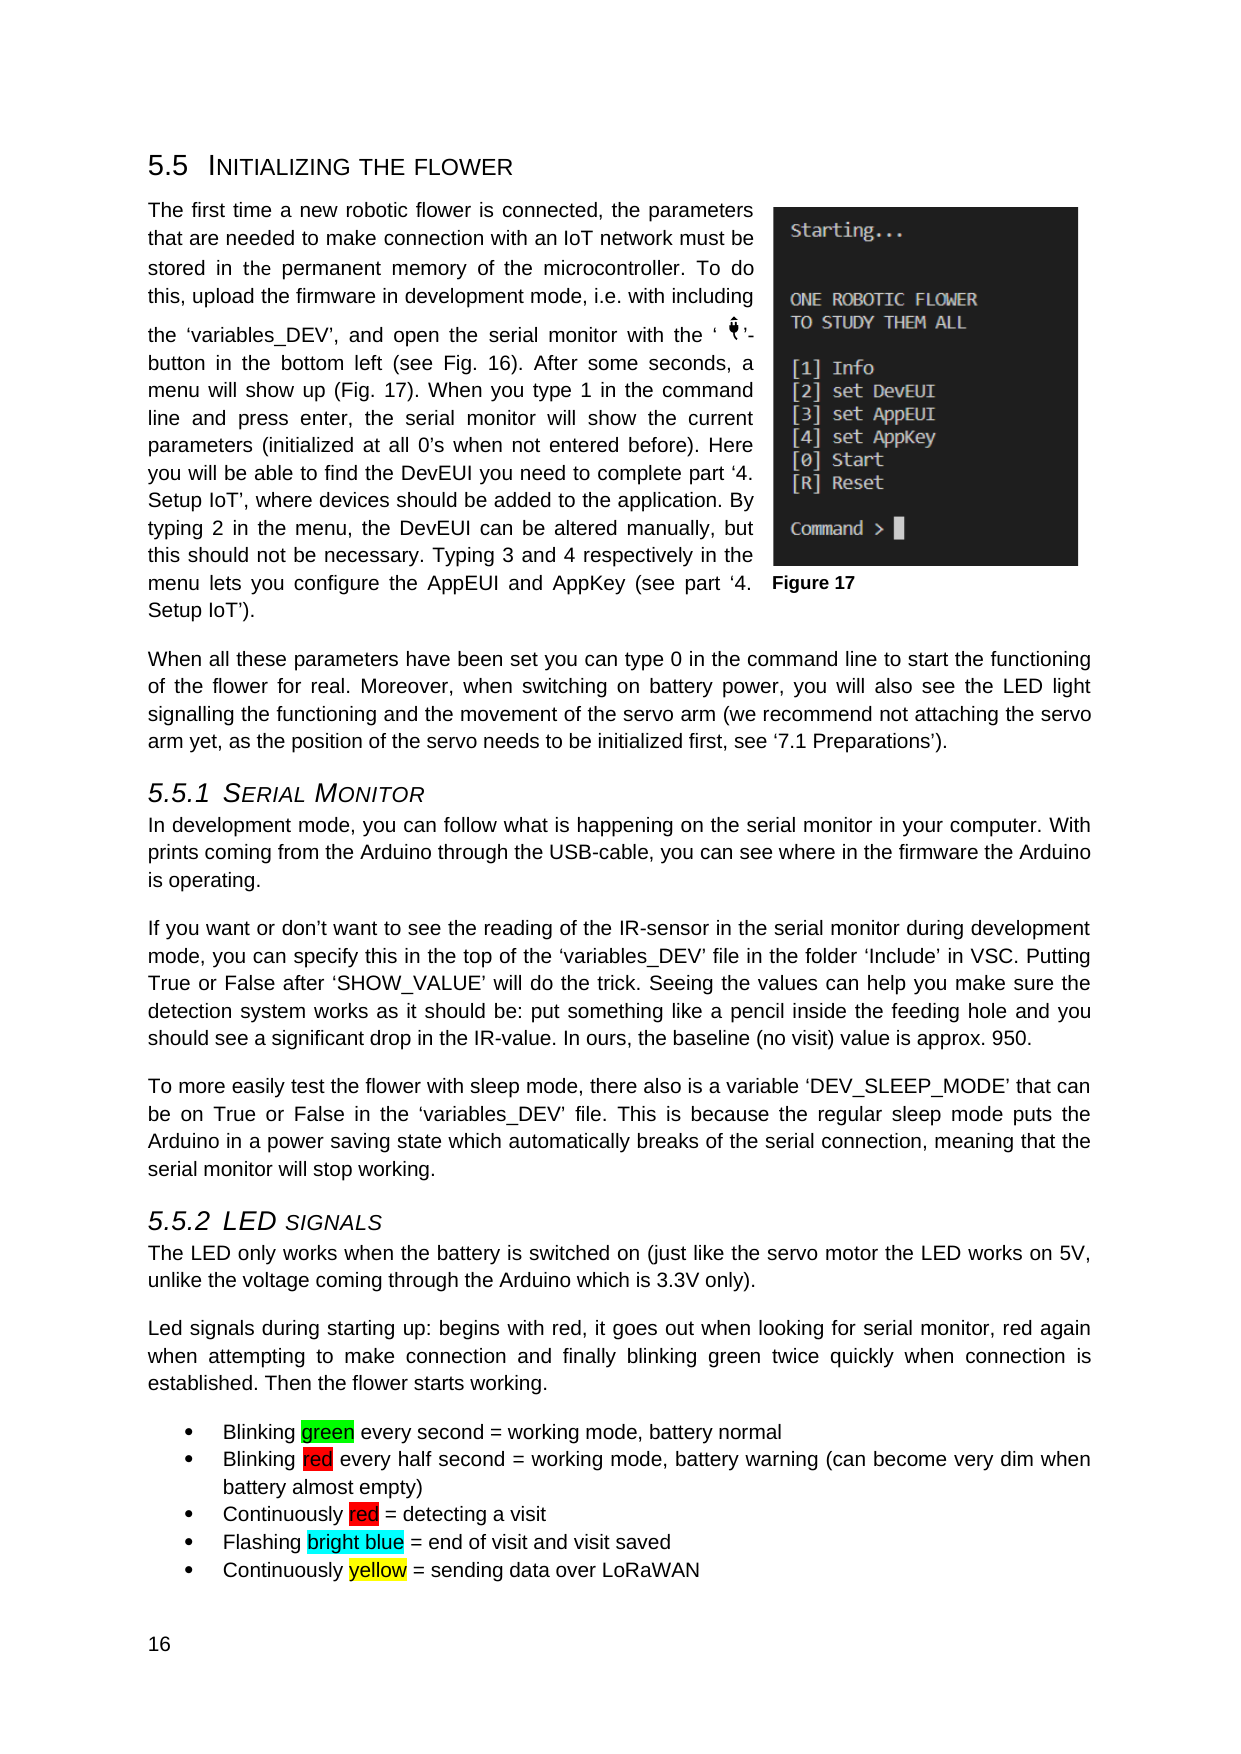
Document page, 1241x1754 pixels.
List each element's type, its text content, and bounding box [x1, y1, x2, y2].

text To more easily test the flower with sleep mode, there also is a variable ‘DEV_SLEEP_MODE’ that can be on True or False in the ‘variables_DEV’ file. This is because the regular sleep mode puts the Arduino in a power saving state which automatically breaks of the serial connection, meaning that the serial monitor will stop working. [148, 1074, 1093, 1181]
text In development mode, you can follow what is happening on the serial monitor in your computer. With prints coming from the Arduino through the USB-cable, you can see where in the firmware the Arduino is operating. [148, 813, 1093, 892]
text When all these parameters have been set you can type 0 in the command line to start the functioning of the flower for real. Moreover, when switching on battery power, you will also see the LED light signalling the functioning and the movement of the servo arm (we recommend not attaching the servo arm yet, as the position of the servo needs to be initialized first, see ‘7.1 Preparations’). [148, 646, 1093, 753]
text Led signals during starting up: begins with red, it goes out when looking for serial monitor, red again when attempting to make connection and finally blinking green twice quickly when connection is established. Then the flower starts working. [148, 1316, 1093, 1395]
text The LED only works when the battery is switched on (just like the servo motor the LED works on 5V, unlike the voltage coming through the Arduino which is 3.3V only). [148, 1240, 1093, 1292]
list Blinking red every half second = working mode, battery warning (can become very dim when battery almost empty) [185, 1447, 1093, 1499]
list Continuously red = detecting a visit [379, 1502, 1093, 1526]
picture [719, 316, 746, 342]
subtitle LED signals [148, 1205, 1093, 1236]
picture [771, 207, 1078, 564]
list Flashing bright blue = end of visit and visit saved [404, 1530, 1093, 1554]
subtitle Initializing the flower [148, 148, 1093, 181]
list Blinking green every second = working mode, battery normal [185, 1419, 1093, 1444]
list Continuously yellow = sending data over LoRaWAN [185, 1557, 1093, 1582]
text If you want or don’t want to see the reading of the IR-sensor in the serial monitor during development mode, you can specify this in the top of the ‘variables_DEV’ file in the folder ‘Include’ in VSC. Putting True or False after ‘SHOW_VALUE’ will do the trick. Seeing the values can help you make sure the detection system works as it should be: put something like a pencil inside the feeding hole and you should see a significant drop in the IR-value. In ours, the baseline (no visit) value is approx. 950. [148, 916, 1093, 1050]
subtitle Serial Monitor [148, 777, 1093, 808]
list Continuously red = detecting a visit [185, 1502, 349, 1526]
